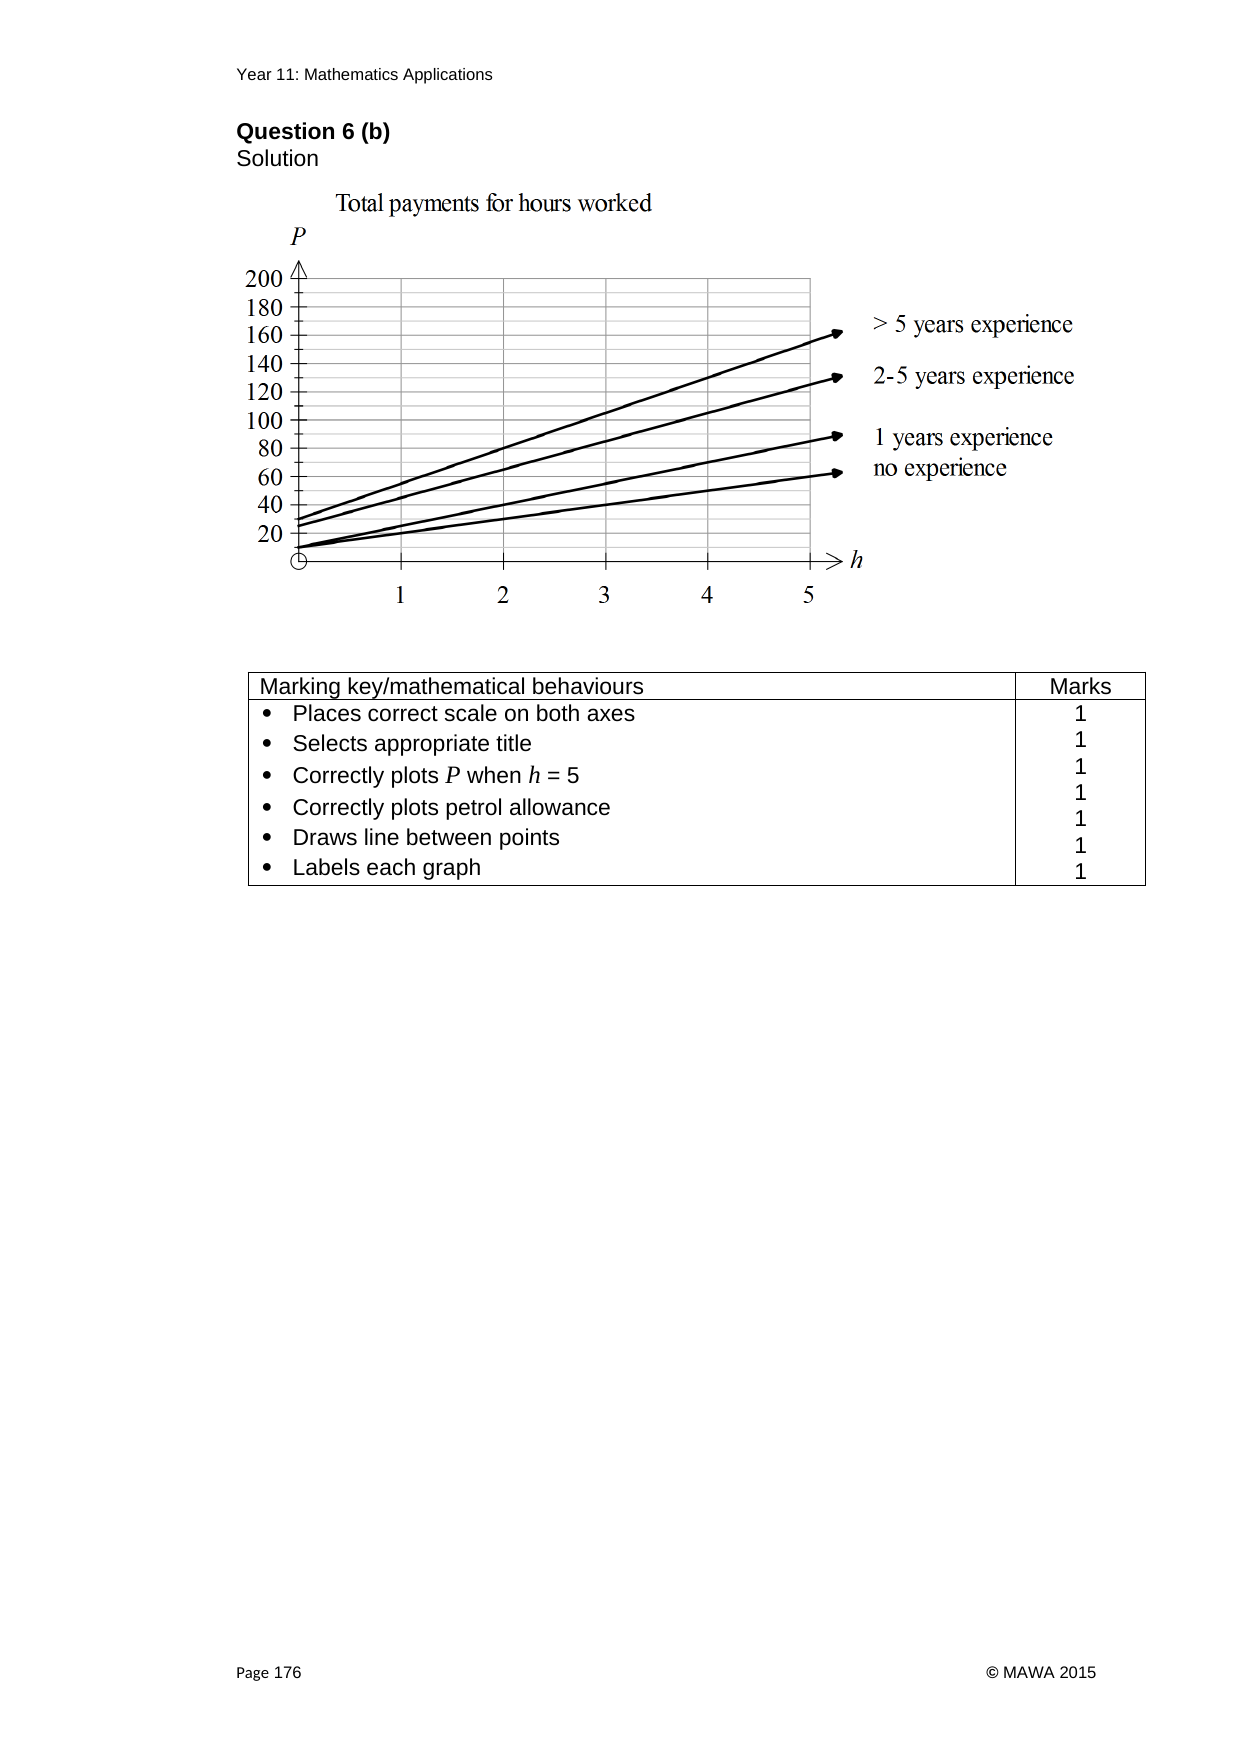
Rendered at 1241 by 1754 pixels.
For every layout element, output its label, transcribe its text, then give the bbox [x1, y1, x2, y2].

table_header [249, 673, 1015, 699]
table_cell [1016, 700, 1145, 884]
text Question 6 (b) [236, 118, 1122, 144]
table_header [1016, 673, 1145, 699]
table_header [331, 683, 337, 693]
picture [242, 190, 1075, 605]
text Solution [236, 144, 1122, 171]
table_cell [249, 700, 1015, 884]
